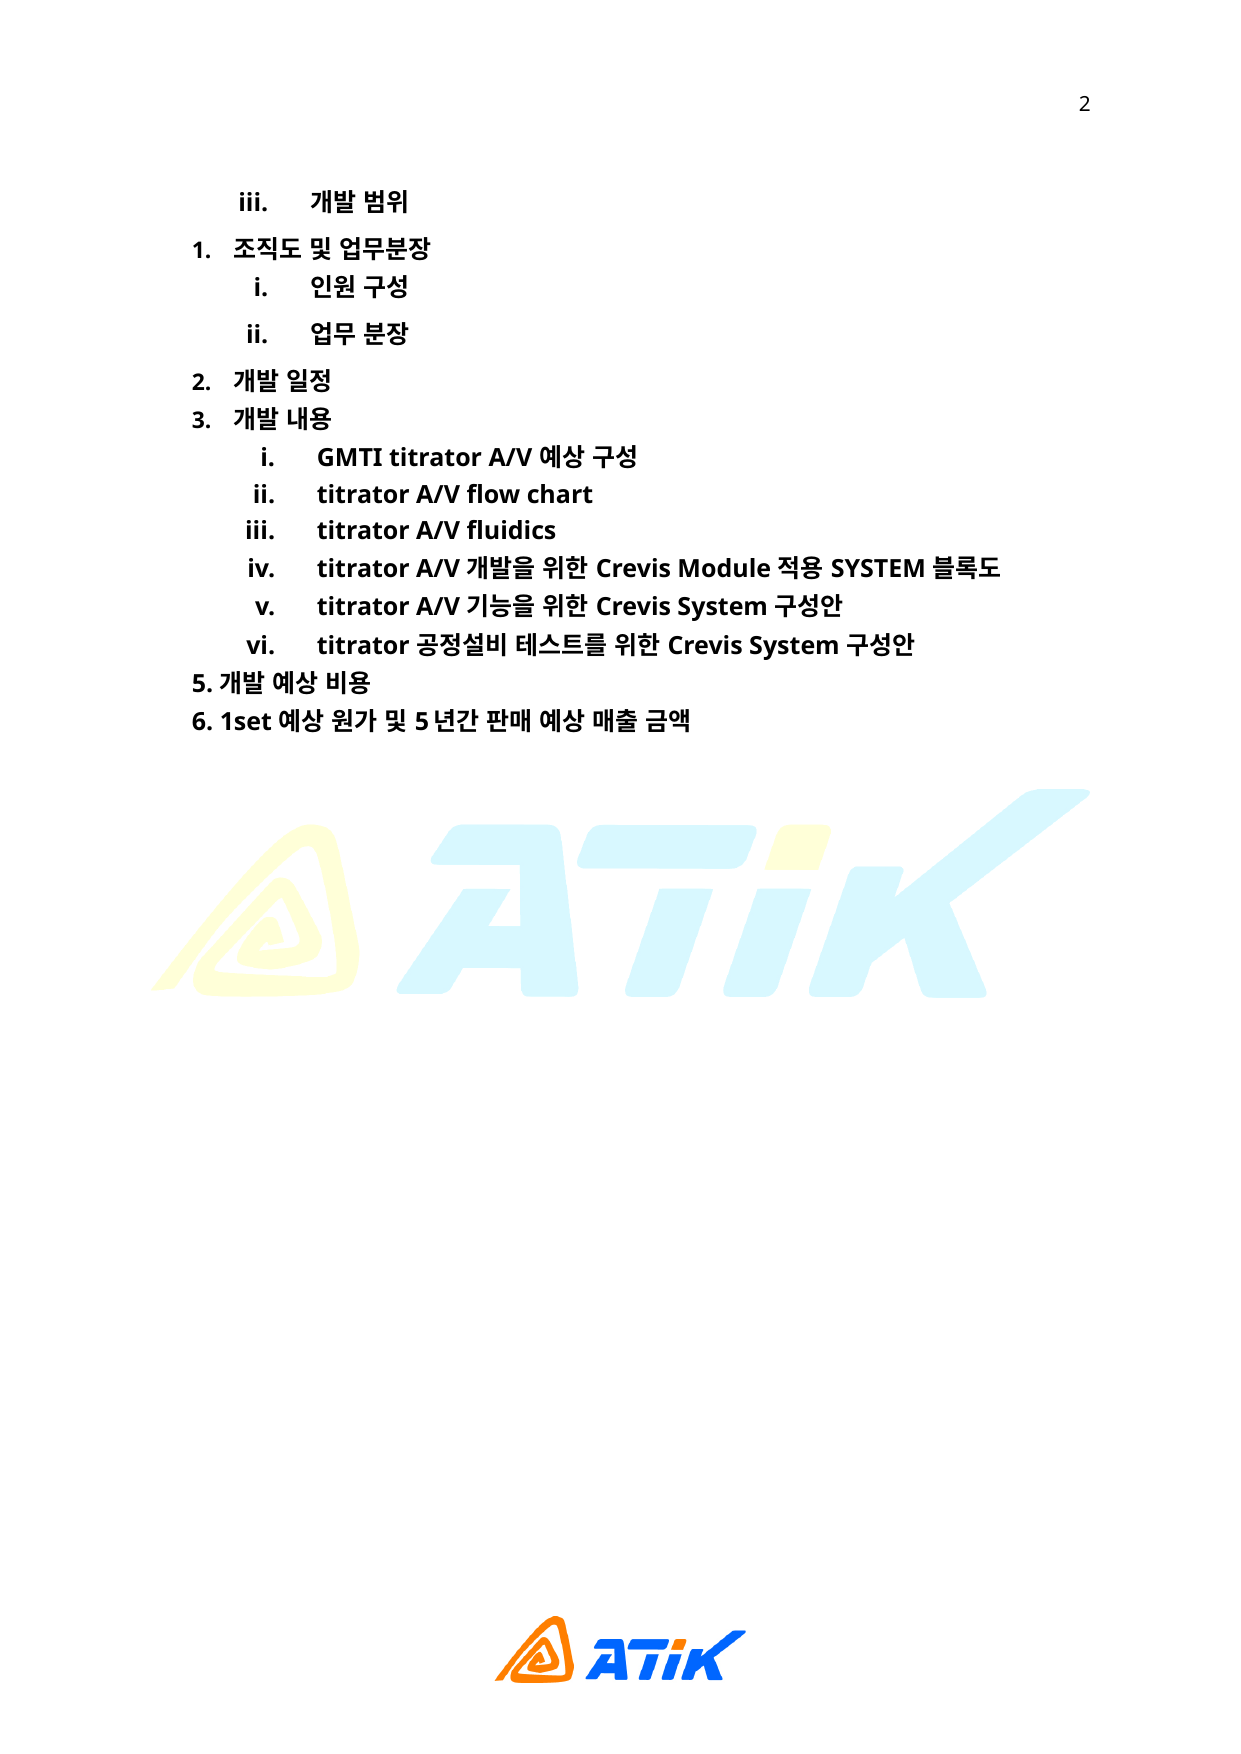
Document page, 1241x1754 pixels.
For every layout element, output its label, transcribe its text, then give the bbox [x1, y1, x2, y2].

list GMTI titrator A/V 예상 구성 [275, 438, 1090, 474]
list titrator A/V 기능을 위한 Crevis System 구성안 [275, 587, 1090, 623]
text 5. 개발 예상 비용 [192, 663, 1090, 700]
text 6. 1set 예상 원가 및 5년간 판매 예상 매출 금액 [192, 702, 1090, 738]
list titrator A/V flow chart [275, 476, 1090, 510]
list 개발 일정 [192, 361, 1090, 397]
list 인원 구성 [268, 268, 1090, 304]
list 업무 분장 [268, 314, 1090, 351]
list 개발 범위 [268, 183, 1090, 219]
list titrator A/V 개발을 위한 Crevis Module 적용 SYSTEM 블록도 [275, 548, 1090, 585]
list titrator 공정설비 테스트를 위한 Crevis System 구성안 [275, 625, 1090, 661]
picture [494, 1616, 746, 1683]
list titrator A/V fluidics [275, 512, 1090, 546]
list 조직도 및 업무분장 [192, 229, 1090, 266]
list 개발 내용 [192, 399, 1090, 436]
